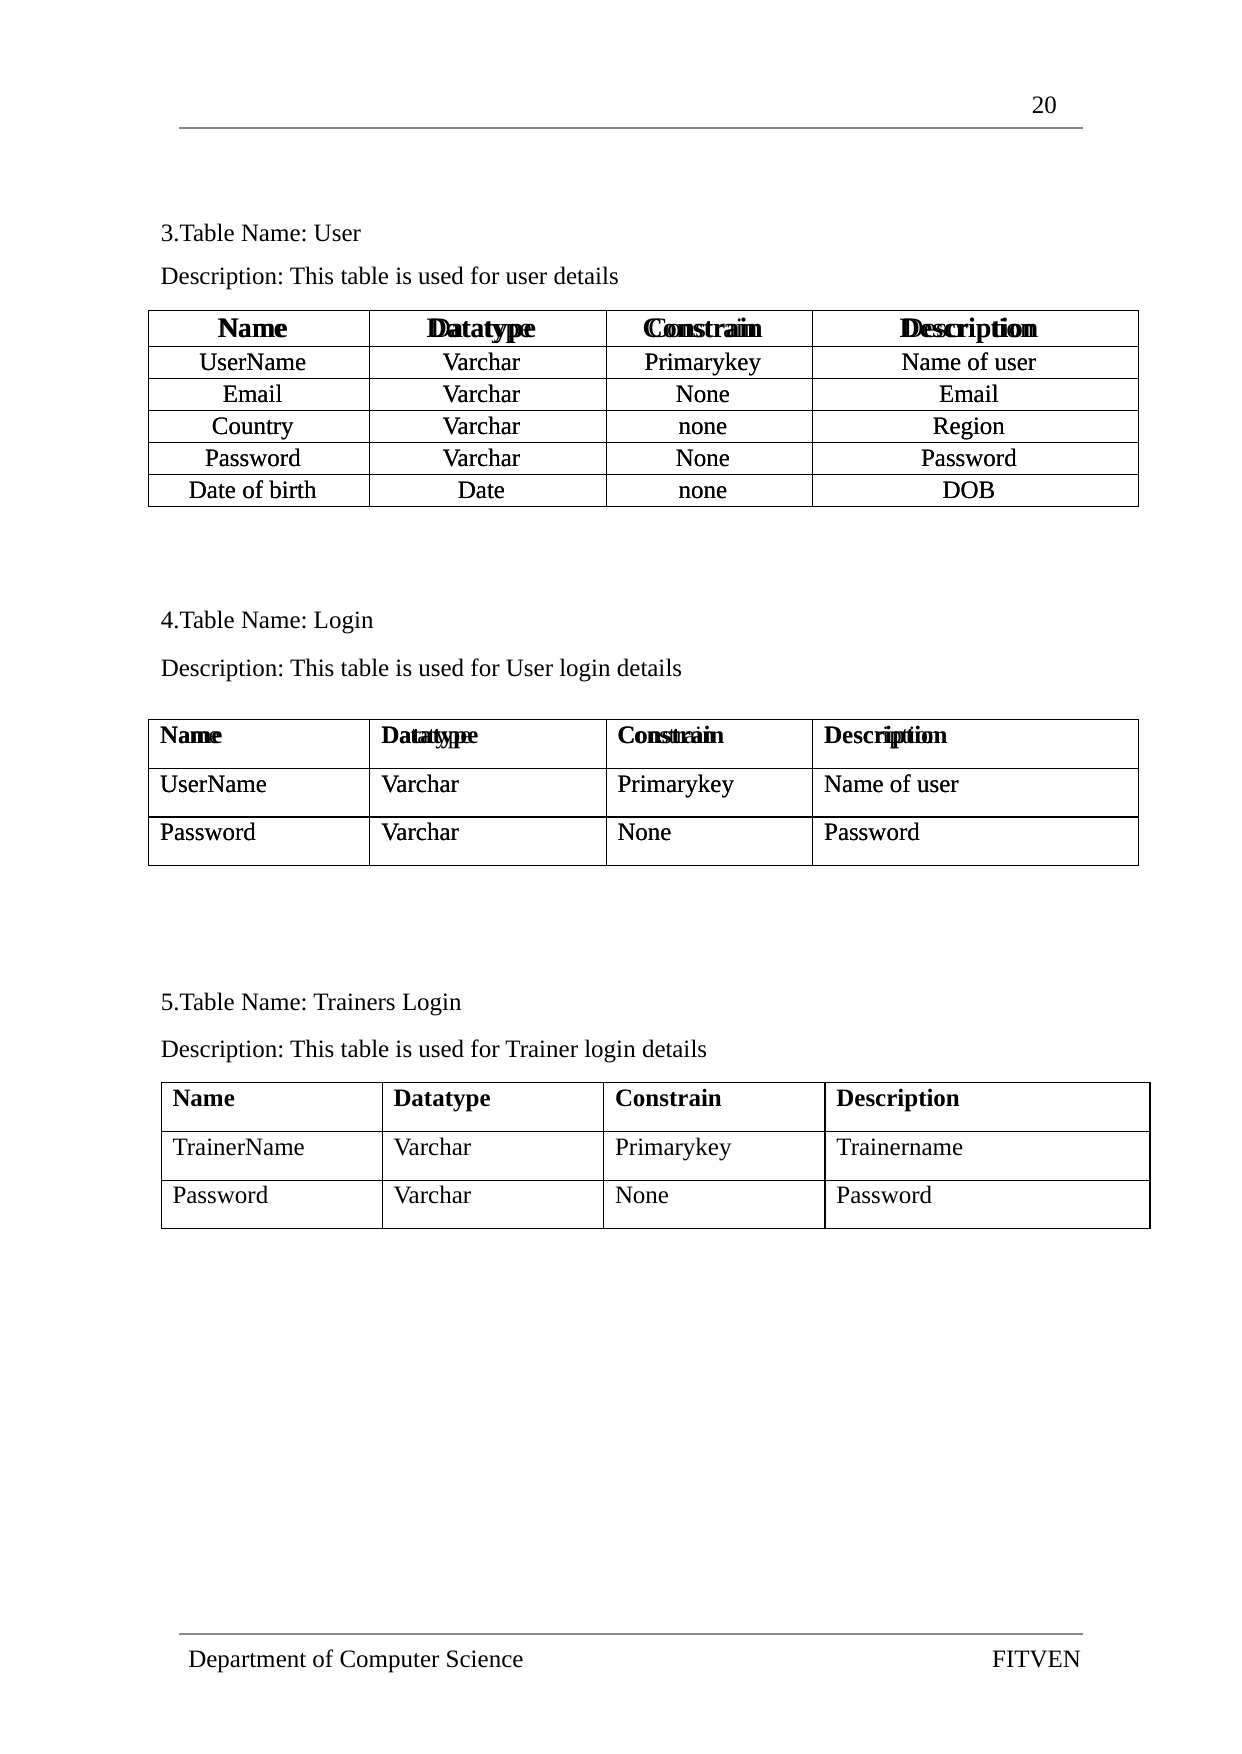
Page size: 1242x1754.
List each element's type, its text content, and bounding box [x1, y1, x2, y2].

table_cell Password [149, 443, 369, 474]
table_cell Primarykey [607, 347, 812, 378]
table_header Description [826, 1083, 1149, 1131]
table_cell DOB [813, 475, 1138, 506]
table_header Datatype [383, 1083, 603, 1131]
text 4.Table Name: Login [161, 605, 1228, 634]
text 5.Table Name: Trainers Login [161, 987, 1228, 1015]
table_cell Password [149, 818, 369, 865]
table_cell none [607, 475, 812, 506]
table_header Constrain [604, 1083, 824, 1131]
table_cell Date of birth [149, 475, 369, 506]
table_cell Varchar [370, 443, 606, 474]
table_cell UserName [149, 769, 369, 816]
table_cell Region [813, 411, 1138, 442]
table_header Constrain [607, 311, 812, 346]
table_cell None [607, 818, 812, 865]
table_cell None [604, 1181, 824, 1228]
table_cell Name of user [813, 769, 1138, 816]
table_cell None [607, 443, 812, 474]
text Description: This table is used for user details [160, 261, 1214, 290]
text Description: This table is used for Trainer login details [161, 1034, 1228, 1063]
table_header Name [162, 1083, 382, 1131]
table_cell Email [813, 379, 1138, 410]
table_header Name [149, 720, 369, 768]
table_header Datatype [370, 720, 606, 768]
table_cell Password [826, 1181, 1149, 1228]
table_cell Email [149, 379, 369, 410]
table_cell Password [813, 818, 1138, 865]
table_cell Date [370, 475, 606, 506]
table_cell None [607, 379, 812, 410]
table_header Constrain [607, 720, 812, 768]
table_cell Primarykey [604, 1132, 824, 1179]
table_cell TrainerName [162, 1132, 382, 1179]
text Description: This table is used for User login details [161, 653, 1228, 681]
table_cell Varchar [370, 769, 606, 816]
table_cell Name of user [813, 347, 1138, 378]
table_header Description [813, 311, 1138, 346]
table_header Name [149, 311, 369, 346]
table_cell Varchar [370, 411, 606, 442]
table_cell Varchar [370, 379, 606, 410]
text 3.Table Name: User [161, 218, 1208, 247]
table_cell UserName [149, 347, 369, 378]
table_cell Password [162, 1181, 382, 1228]
table_cell Country [149, 411, 369, 442]
table_cell none [607, 411, 812, 442]
table_cell Primarykey [607, 769, 812, 816]
table_cell Varchar [370, 347, 606, 378]
table_header Description [813, 720, 1138, 768]
table_header Datatype [370, 311, 606, 346]
table_cell Varchar [370, 818, 606, 865]
table_cell Varchar [383, 1132, 603, 1179]
table_cell Varchar [383, 1181, 603, 1228]
table_cell Password [813, 443, 1138, 474]
table_cell Trainername [826, 1132, 1149, 1179]
